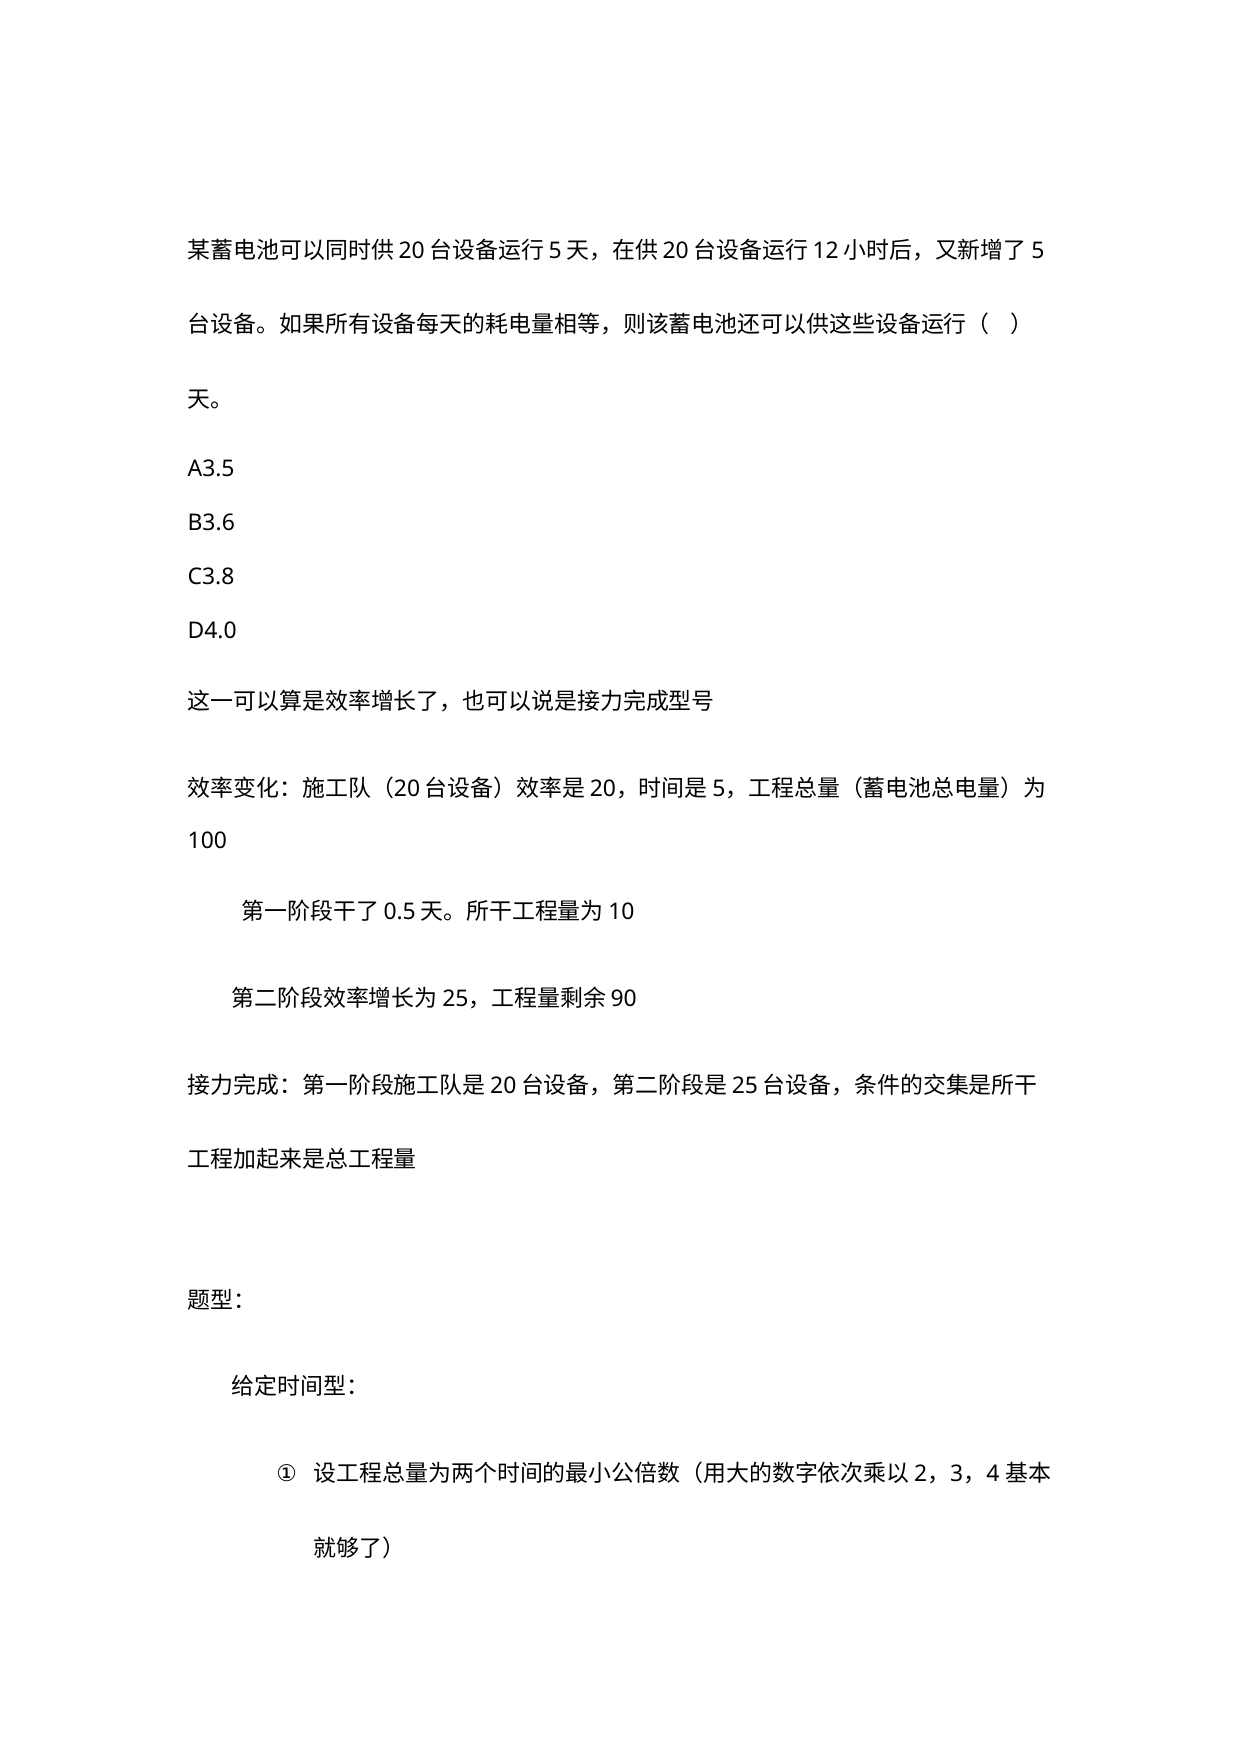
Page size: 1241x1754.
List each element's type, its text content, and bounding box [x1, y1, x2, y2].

text 效率变化：施工队（20台设备）效率是20，时间是5，工程总量（蓄电池总电量）为100 [187, 754, 1053, 856]
text 这一可以算是效率增长了，也可以说是接力完成型号 [187, 667, 1053, 732]
text 给定时间型： [187, 1352, 1053, 1417]
text 某蓄电池可以同时供20台设备运行5天，在供20台设备运行12小时后，又新增了5台设备。如果所有设备每天的耗电量相等，则该蓄电池还可以供这些设备运行（ ）天。 [187, 216, 1053, 430]
list 设工程总量为两个时间的最小公倍数（用大的数字依次乘以2，3，4 基本就够了） [276, 1439, 1053, 1579]
text C3.8 [187, 559, 1053, 592]
text 接力完成：第一阶段施工队是20台设备，第二阶段是25台设备，条件的交集是所干工程加起来是总工程量 [187, 1051, 1053, 1190]
text 第一阶段干了0.5天。所干工程量为10 [187, 877, 1053, 942]
text B3.6 [187, 506, 1053, 538]
text A3.5 [187, 452, 1053, 484]
text D4.0 [187, 613, 1053, 646]
text 题型： [187, 1266, 1053, 1331]
text 第二阶段效率增长为25，工程量剩余90 [187, 964, 1053, 1029]
